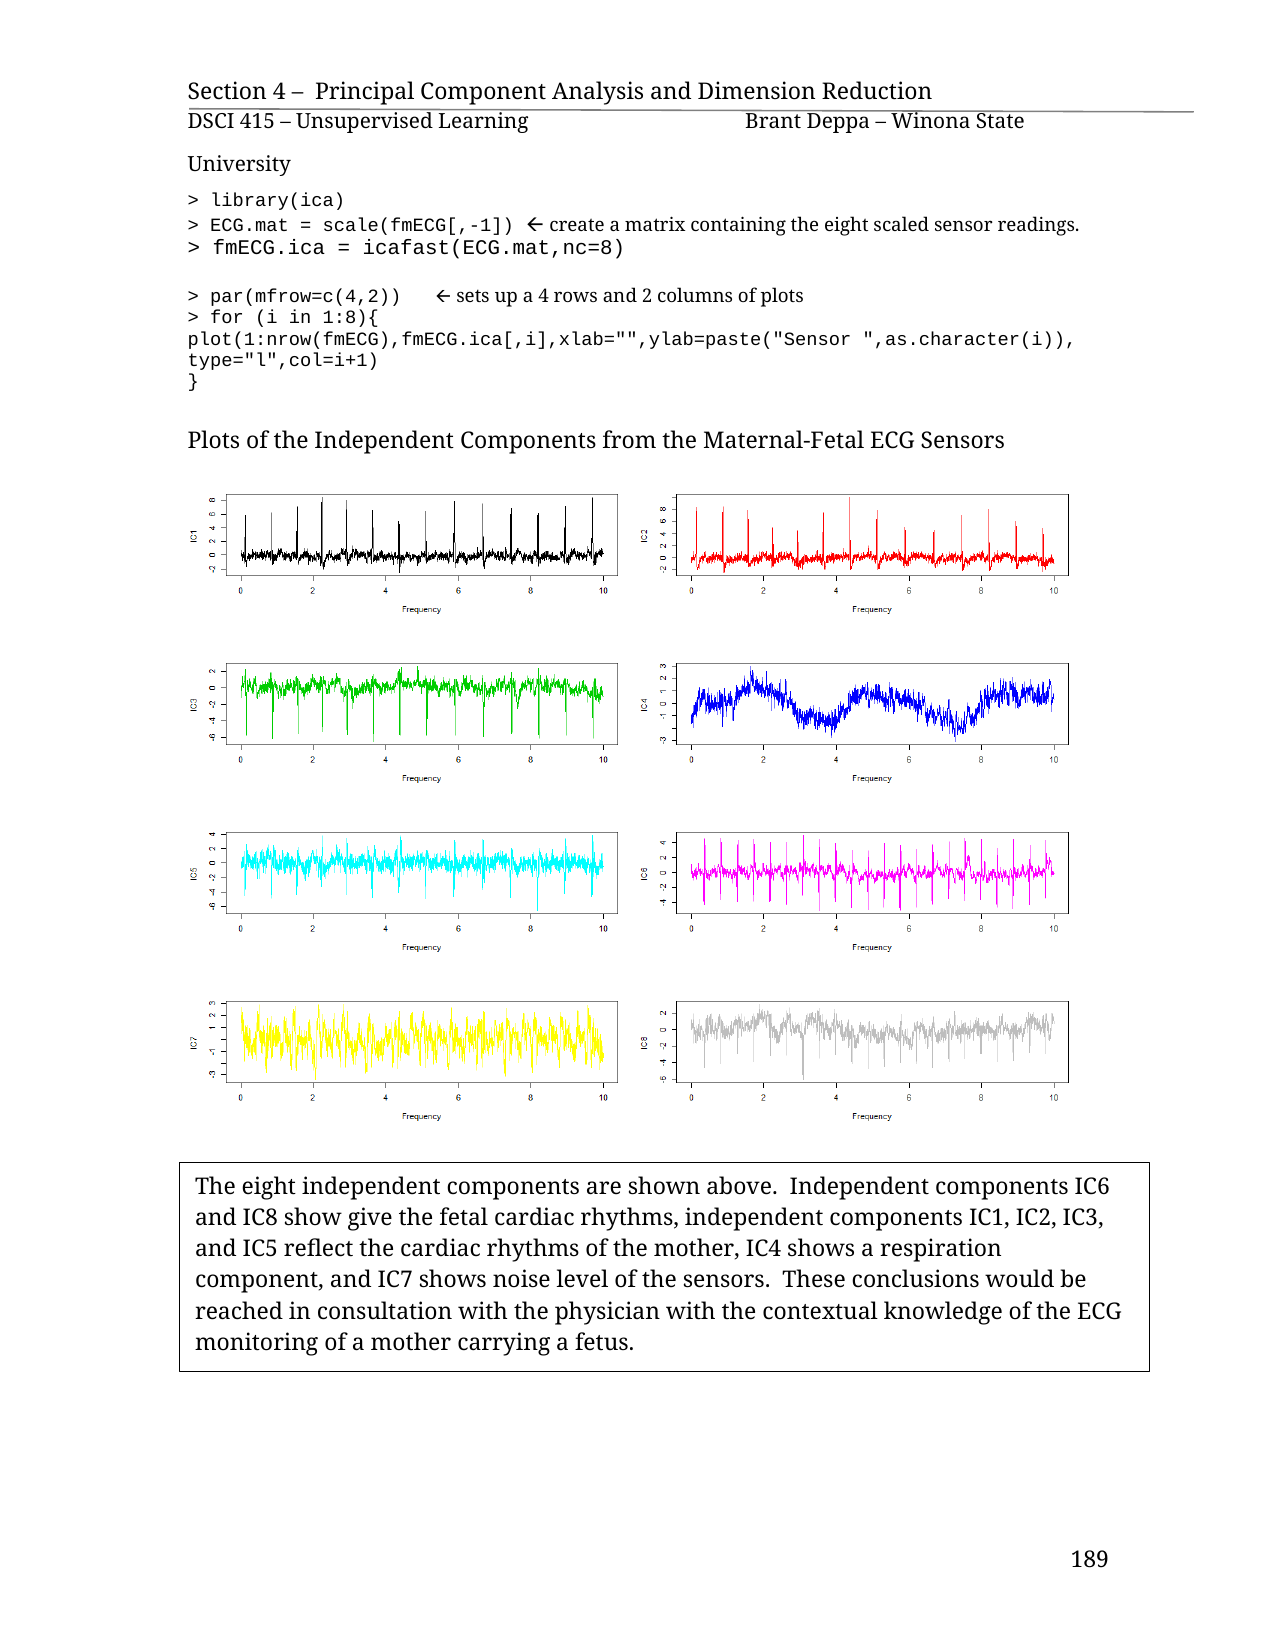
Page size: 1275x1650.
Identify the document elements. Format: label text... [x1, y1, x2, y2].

text plot(1:nrow(fmECG),fmECG.ica[,i],xlab="",ylab=paste("Sensor ",as.character(i)), type="l",col=i+1) } [187, 329, 1087, 393]
picture [187, 455, 1088, 1131]
text > for (i in 1:8){ [187, 308, 1087, 329]
text > par(mfrow=c(4,2)) sets up a 4 rows and 2 columns of plots [187, 261, 1087, 308]
text > ECG.mat = scale(fmECG[,-1]) create a matrix containing the eight scaled sensor readings. > fmECG.ica = icafast(ECG.mat,nc=8) [187, 212, 1087, 261]
text > library(ica) [187, 190, 1087, 212]
text Plots of the Independent Components from the Maternal-Fetal ECG Sensors [187, 424, 1087, 455]
